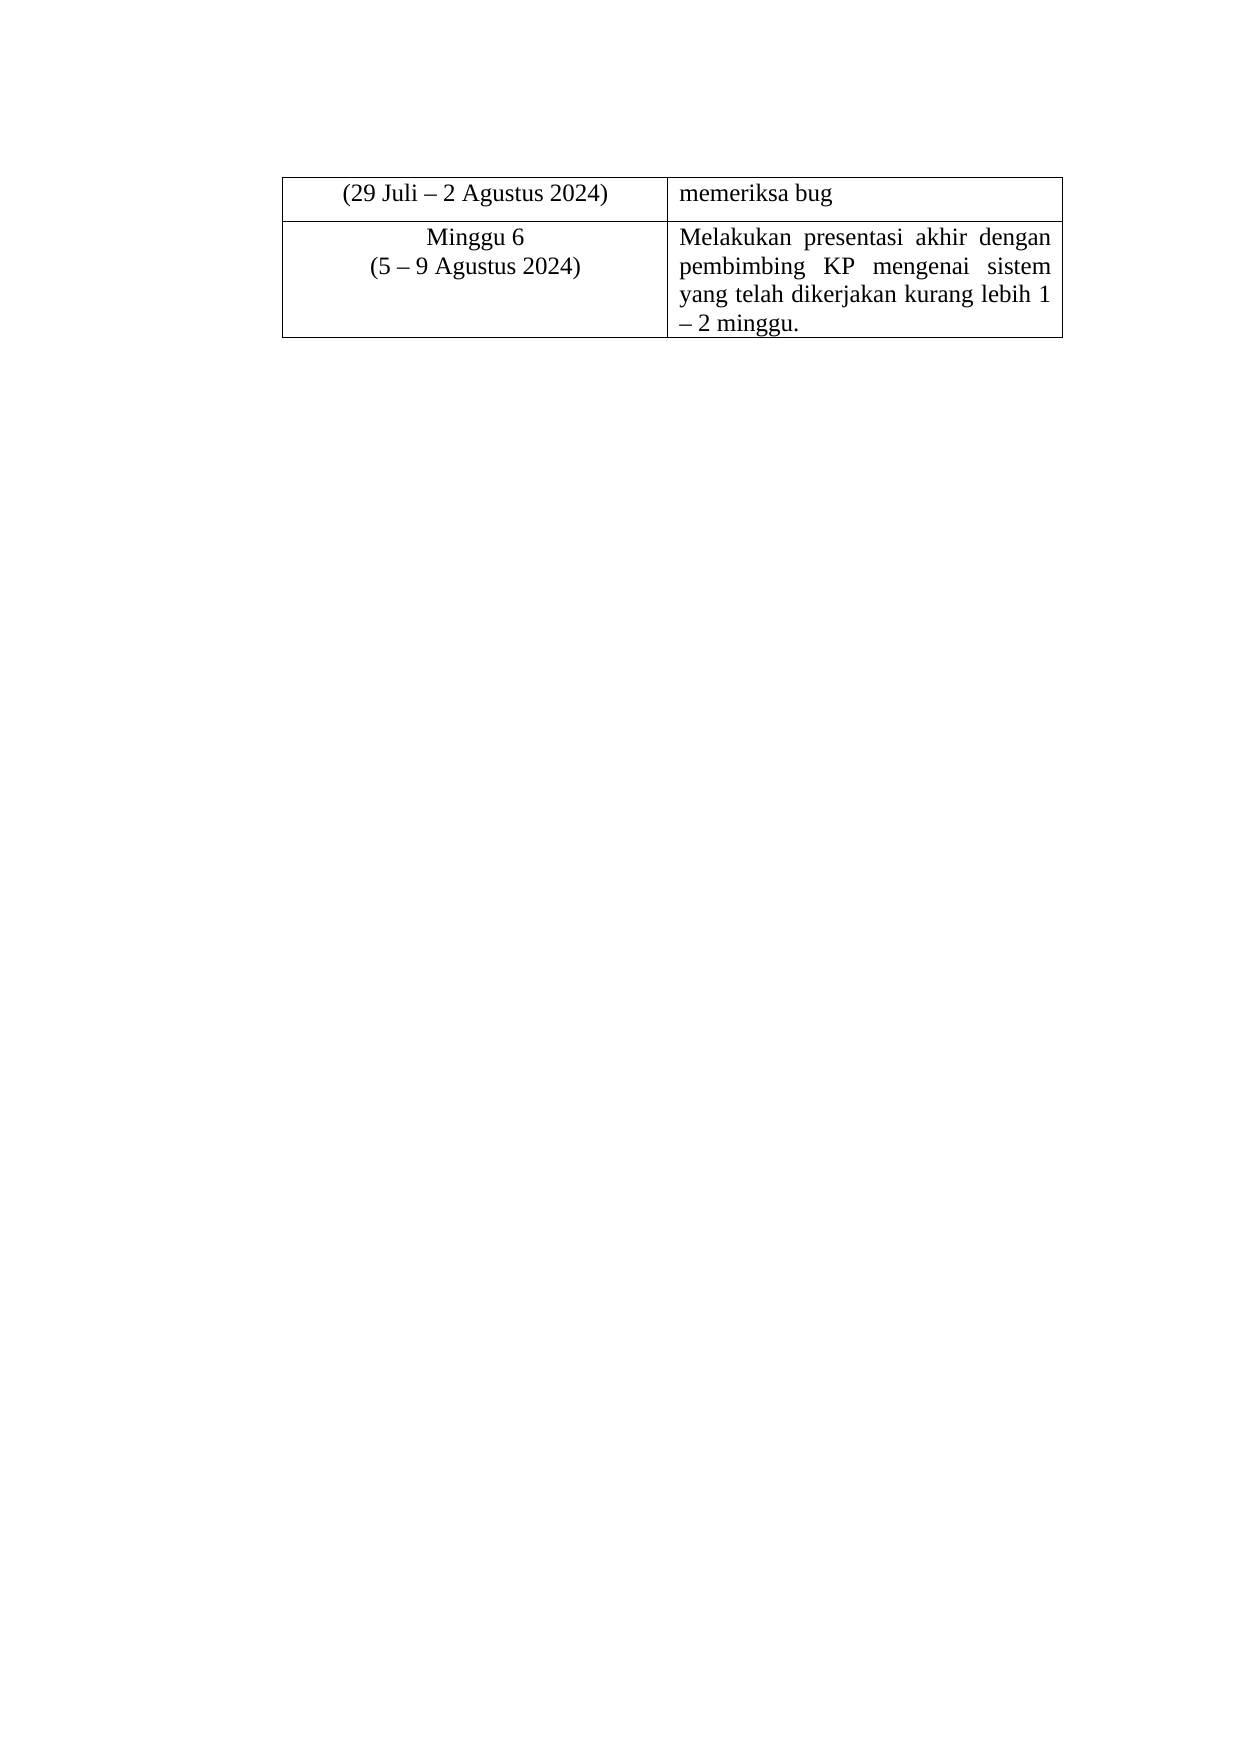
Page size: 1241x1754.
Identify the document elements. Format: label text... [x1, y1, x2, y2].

table_cell Minggu 6 (5 – 9 Agustus 2024) [283, 222, 667, 337]
table_cell Melakukan presentasi akhir dengan pembimbing KP mengenai sistem yang telah dikerjakan kurang lebih 1 – 2 minggu. [668, 222, 1062, 337]
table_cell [668, 178, 1062, 221]
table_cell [283, 178, 667, 221]
